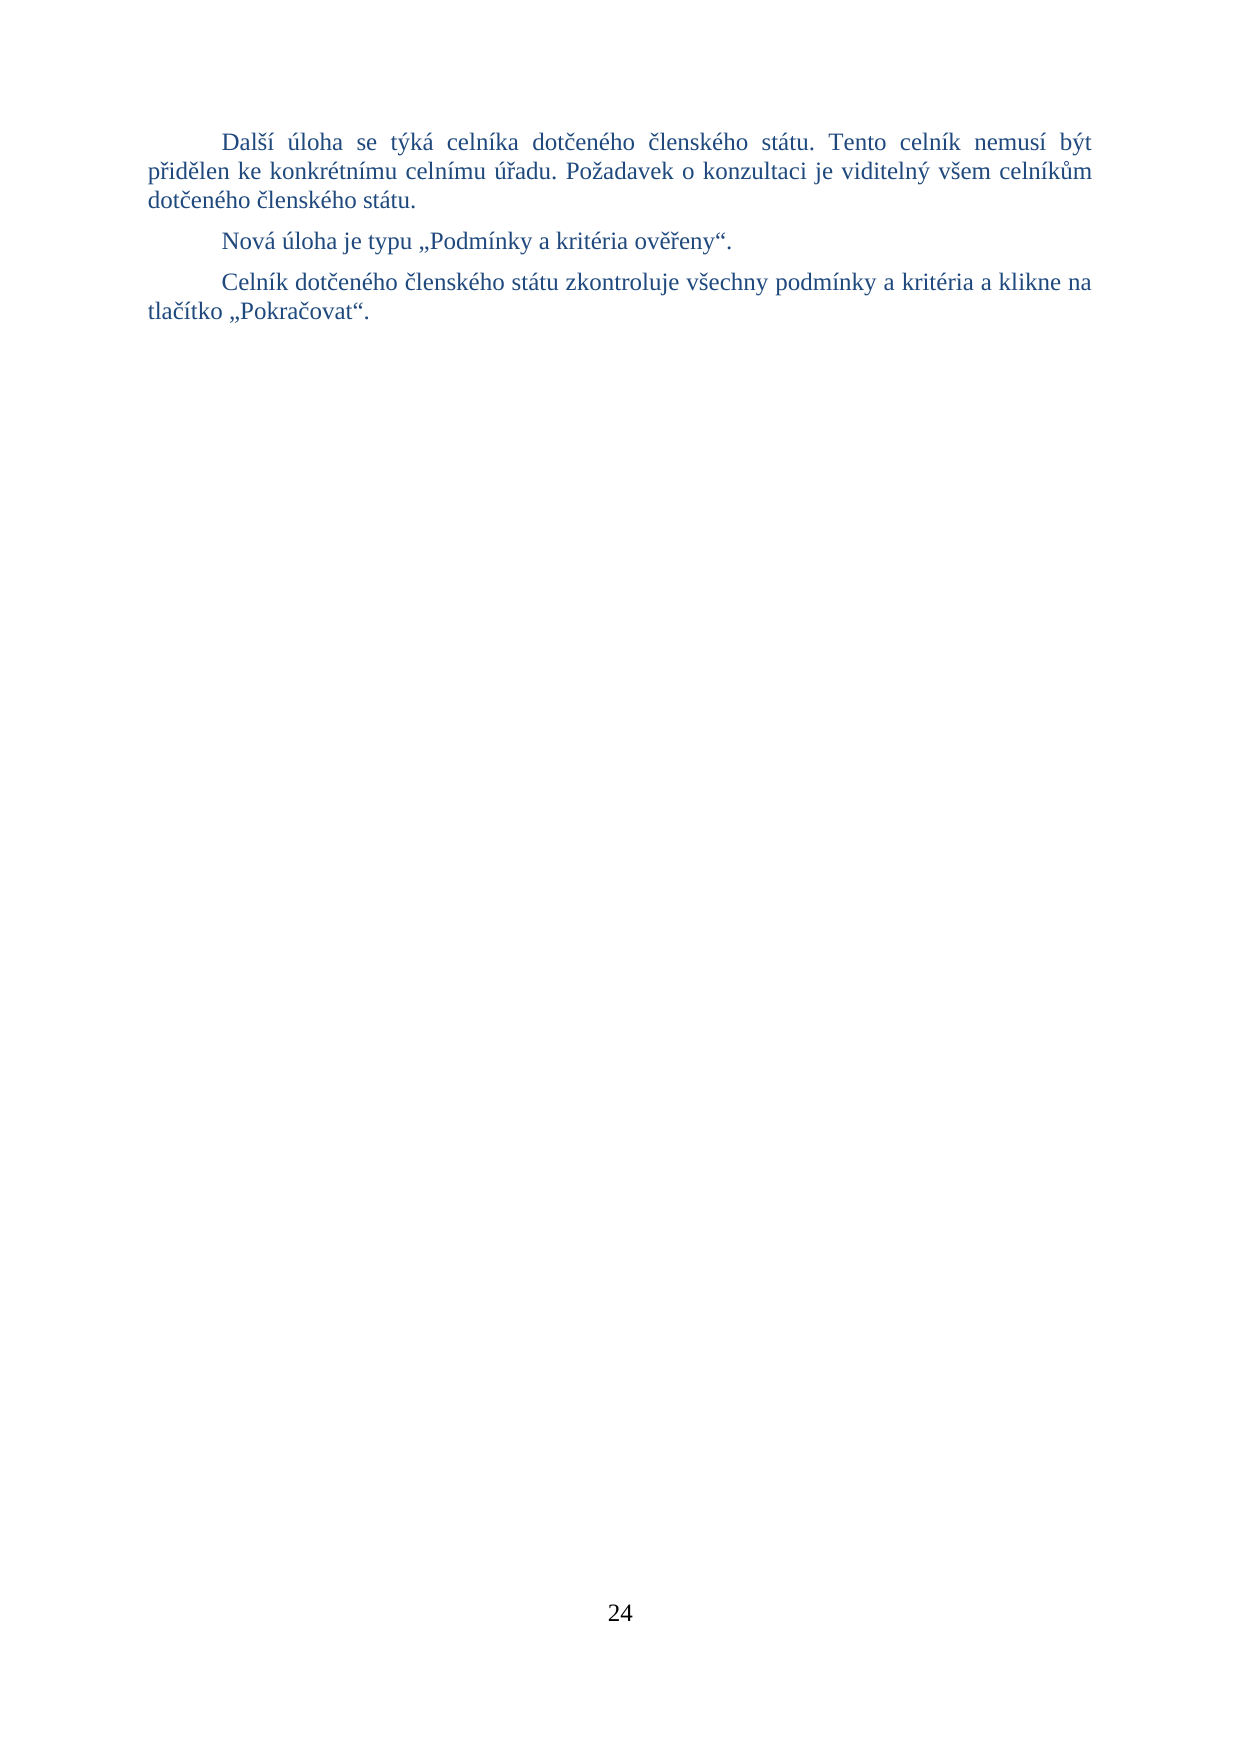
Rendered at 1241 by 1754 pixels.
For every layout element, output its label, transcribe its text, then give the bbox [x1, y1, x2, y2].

text Nová úloha je typu „Podmínky a kritéria ověřeny“. [148, 226, 1093, 255]
text Další úloha se týká celníka dotčeného členského státu. Tento celník nemusí být přidělen ke konkrétnímu celnímu úřadu. Požadavek o konzultaci je viditelný všem celníkům dotčeného členského státu. [148, 127, 1093, 214]
text Celník dotčeného členského státu zkontroluje všechny podmínky a kritéria a klikne na tlačítko „Pokračovat“. [148, 267, 1093, 325]
